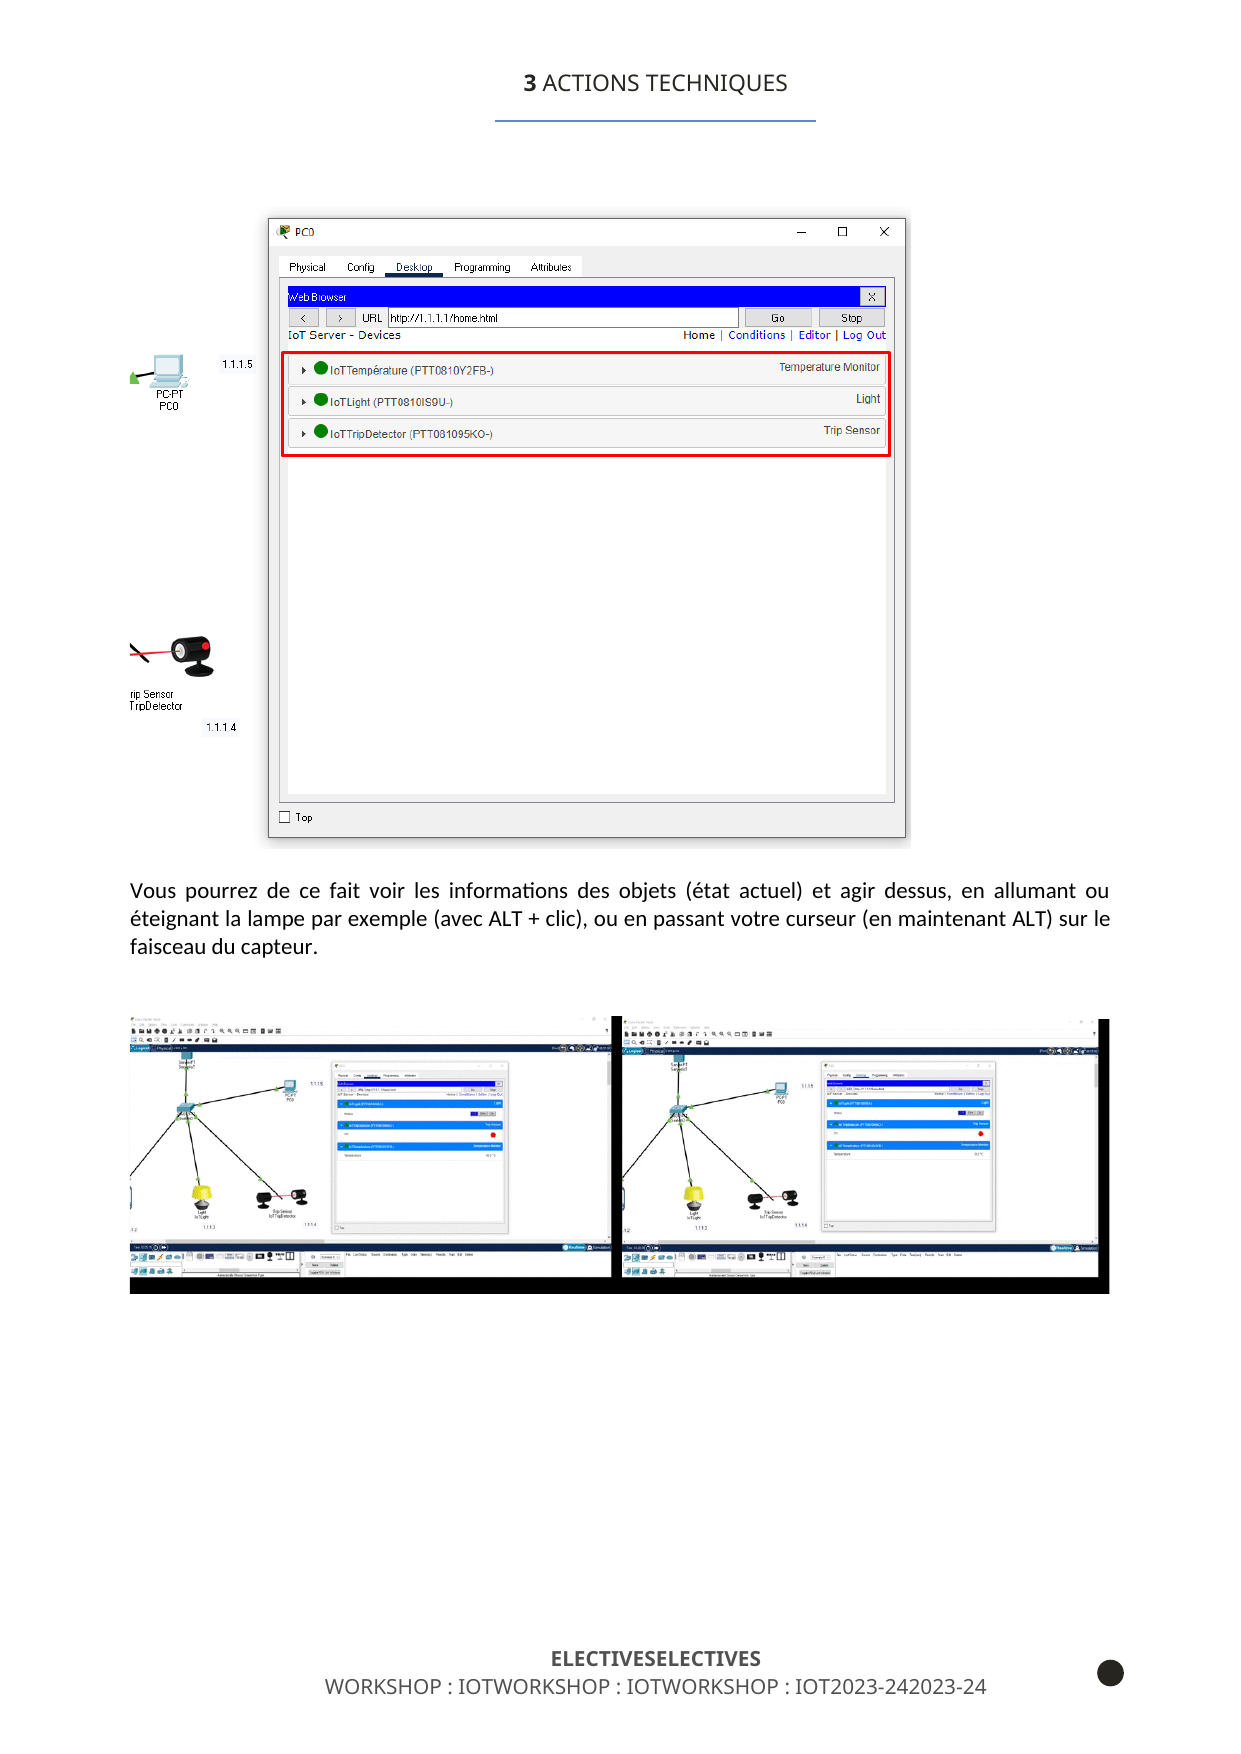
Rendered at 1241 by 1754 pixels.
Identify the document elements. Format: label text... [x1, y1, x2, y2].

picture [129, 1016, 1110, 1294]
picture [129, 206, 912, 849]
list Vous pourrez de ce fait voir les informations des objets (état actuel) et agir dessus, en allumant ou éteignant la lampe par exemple (avec ALT + clic), ou en passant votre curseur (en maintenant ALT) sur le faisceau du capteur. [130, 876, 1110, 961]
